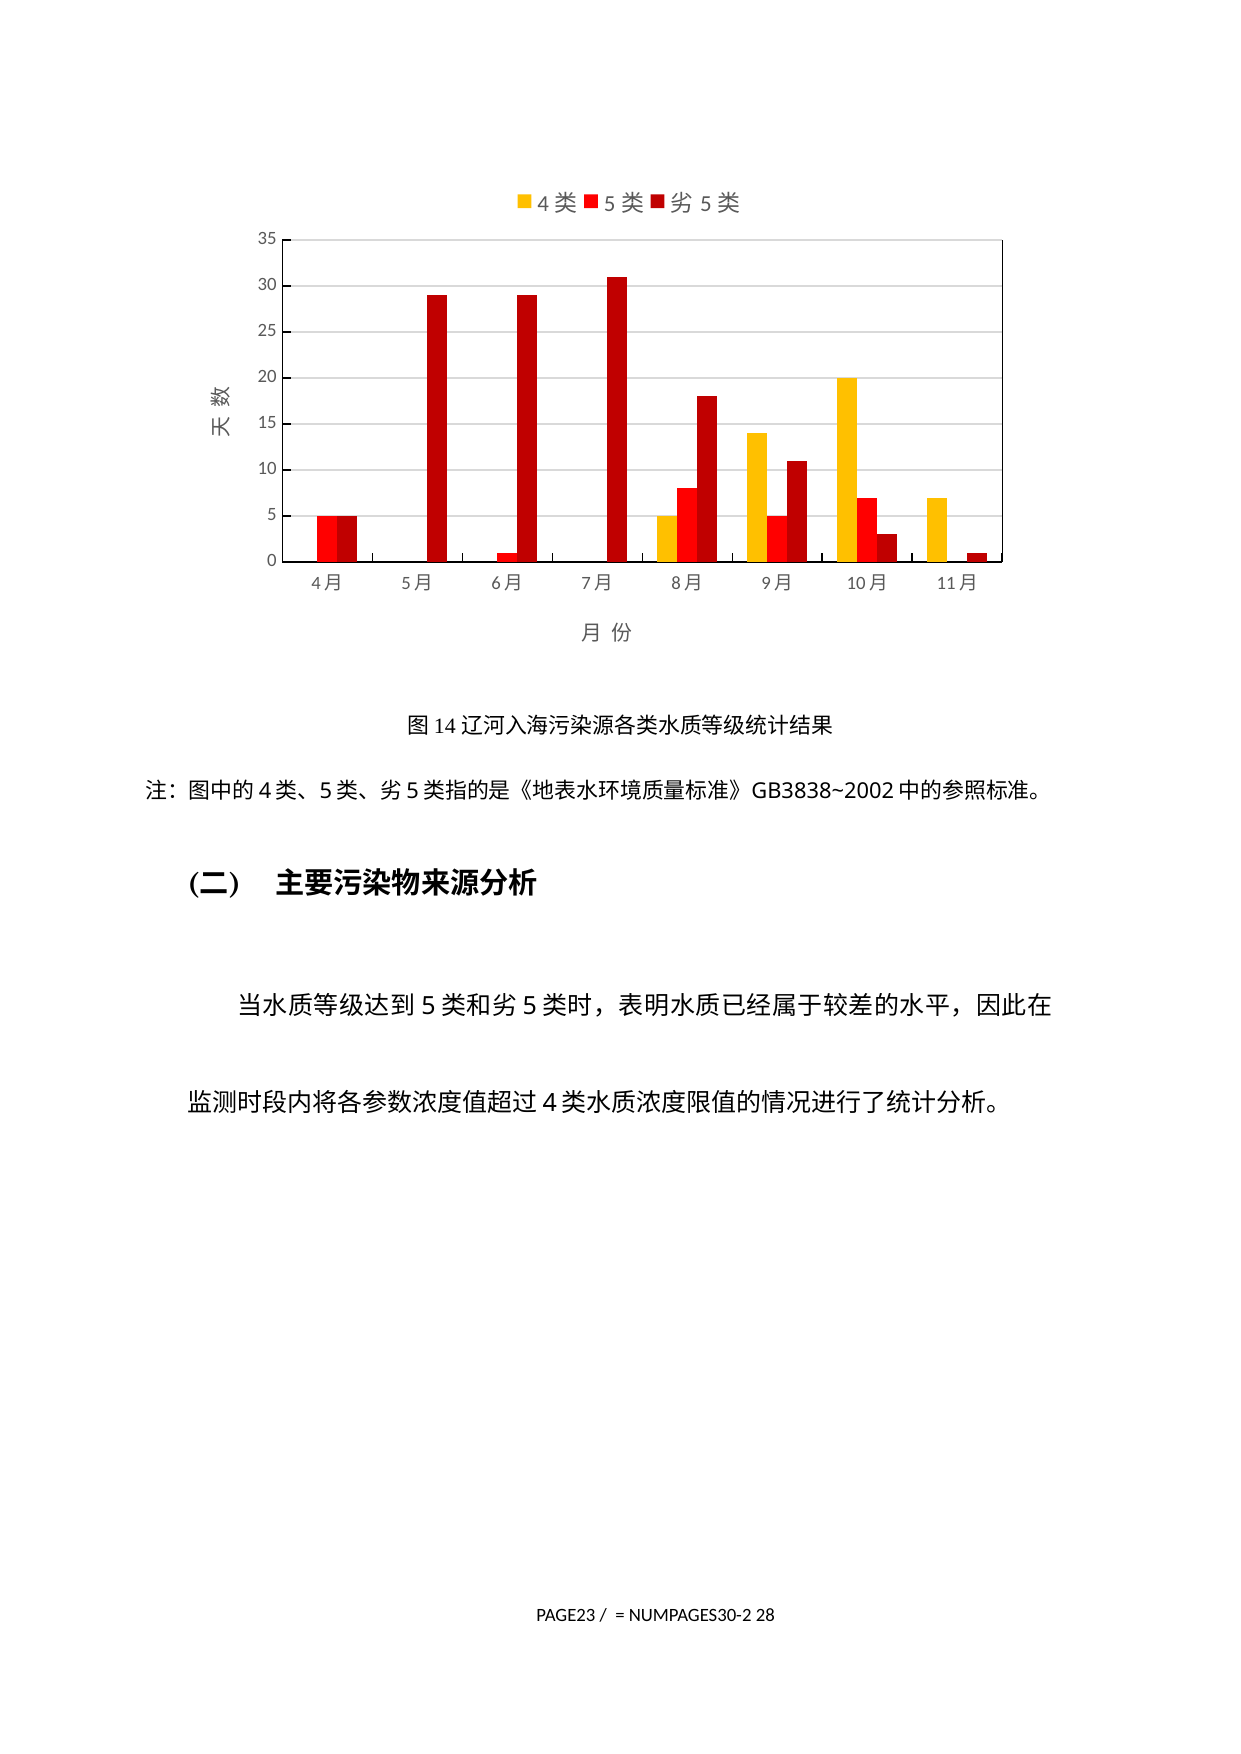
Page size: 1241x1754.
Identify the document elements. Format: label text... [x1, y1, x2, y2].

text 当水质等级达到5类和劣5类时，表明水质已经属于较差的水平，因此在监测时段内将各参数浓度值超过4类水质浓度限值的情况进行了统计分析。 [187, 971, 1053, 1133]
subtitle 主要污染物来源分析 [187, 848, 1053, 913]
text 图14 辽河入海污染源各类水质等级统计结果 [187, 708, 1053, 741]
text 注：图中的4类、5类、劣5类指的是《地表水环境质量标准》GB3838~2002中的参照标准。 [143, 773, 1053, 805]
